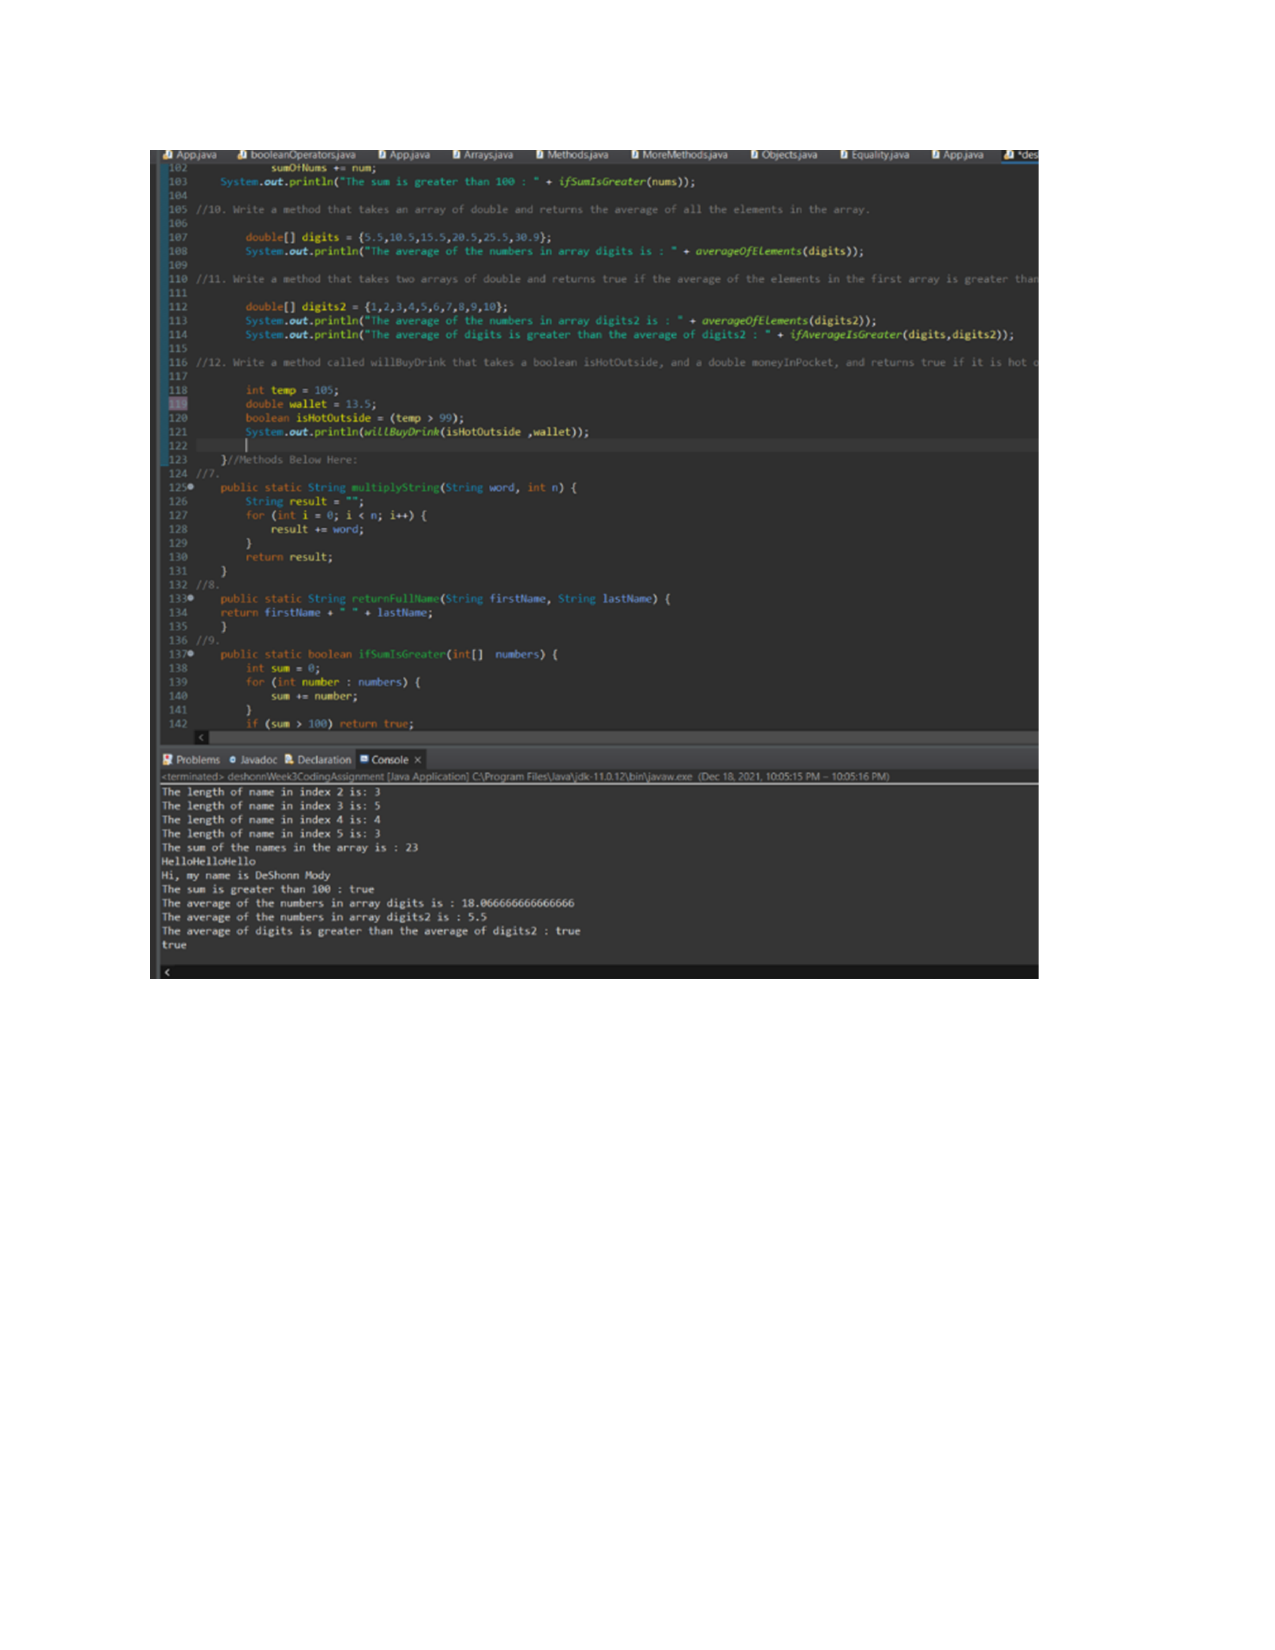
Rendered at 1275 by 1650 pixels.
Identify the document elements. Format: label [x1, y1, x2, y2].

picture [150, 150, 1039, 979]
